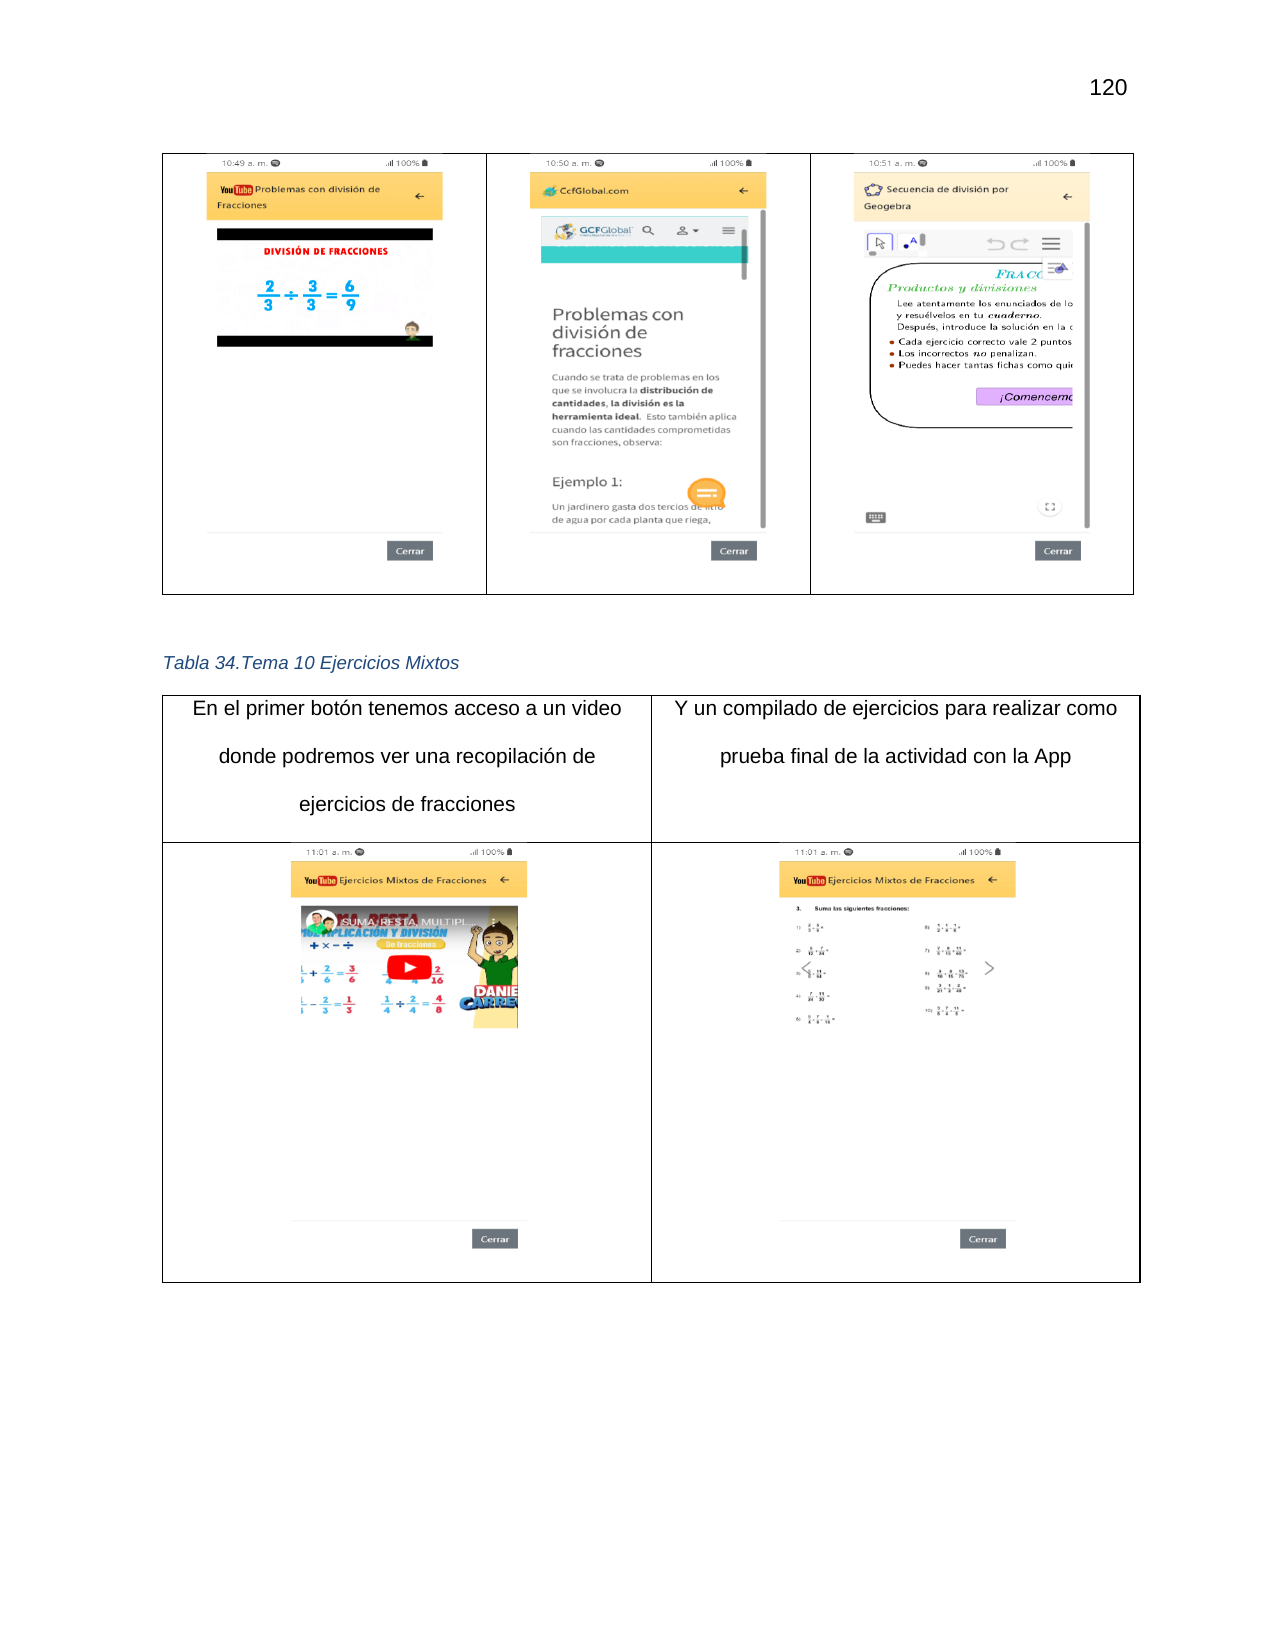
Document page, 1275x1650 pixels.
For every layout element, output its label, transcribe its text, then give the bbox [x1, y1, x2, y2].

table_cell [163, 154, 486, 593]
table_cell [811, 154, 1133, 593]
table_cell [163, 843, 651, 1282]
picture [530, 153, 767, 568]
table_cell [487, 154, 810, 593]
picture [290, 842, 528, 1256]
table_header En el primer botón tenemos acceso a un video donde podremos ver una recopilación de ejercicios de fracciones [163, 696, 651, 842]
picture [853, 153, 1090, 568]
table_cell [652, 843, 1139, 1282]
picture [206, 153, 443, 568]
table_header Y un compilado de ejercicios para realizar como prueba final de la actividad con la App [652, 696, 1139, 842]
picture [779, 842, 1016, 1256]
